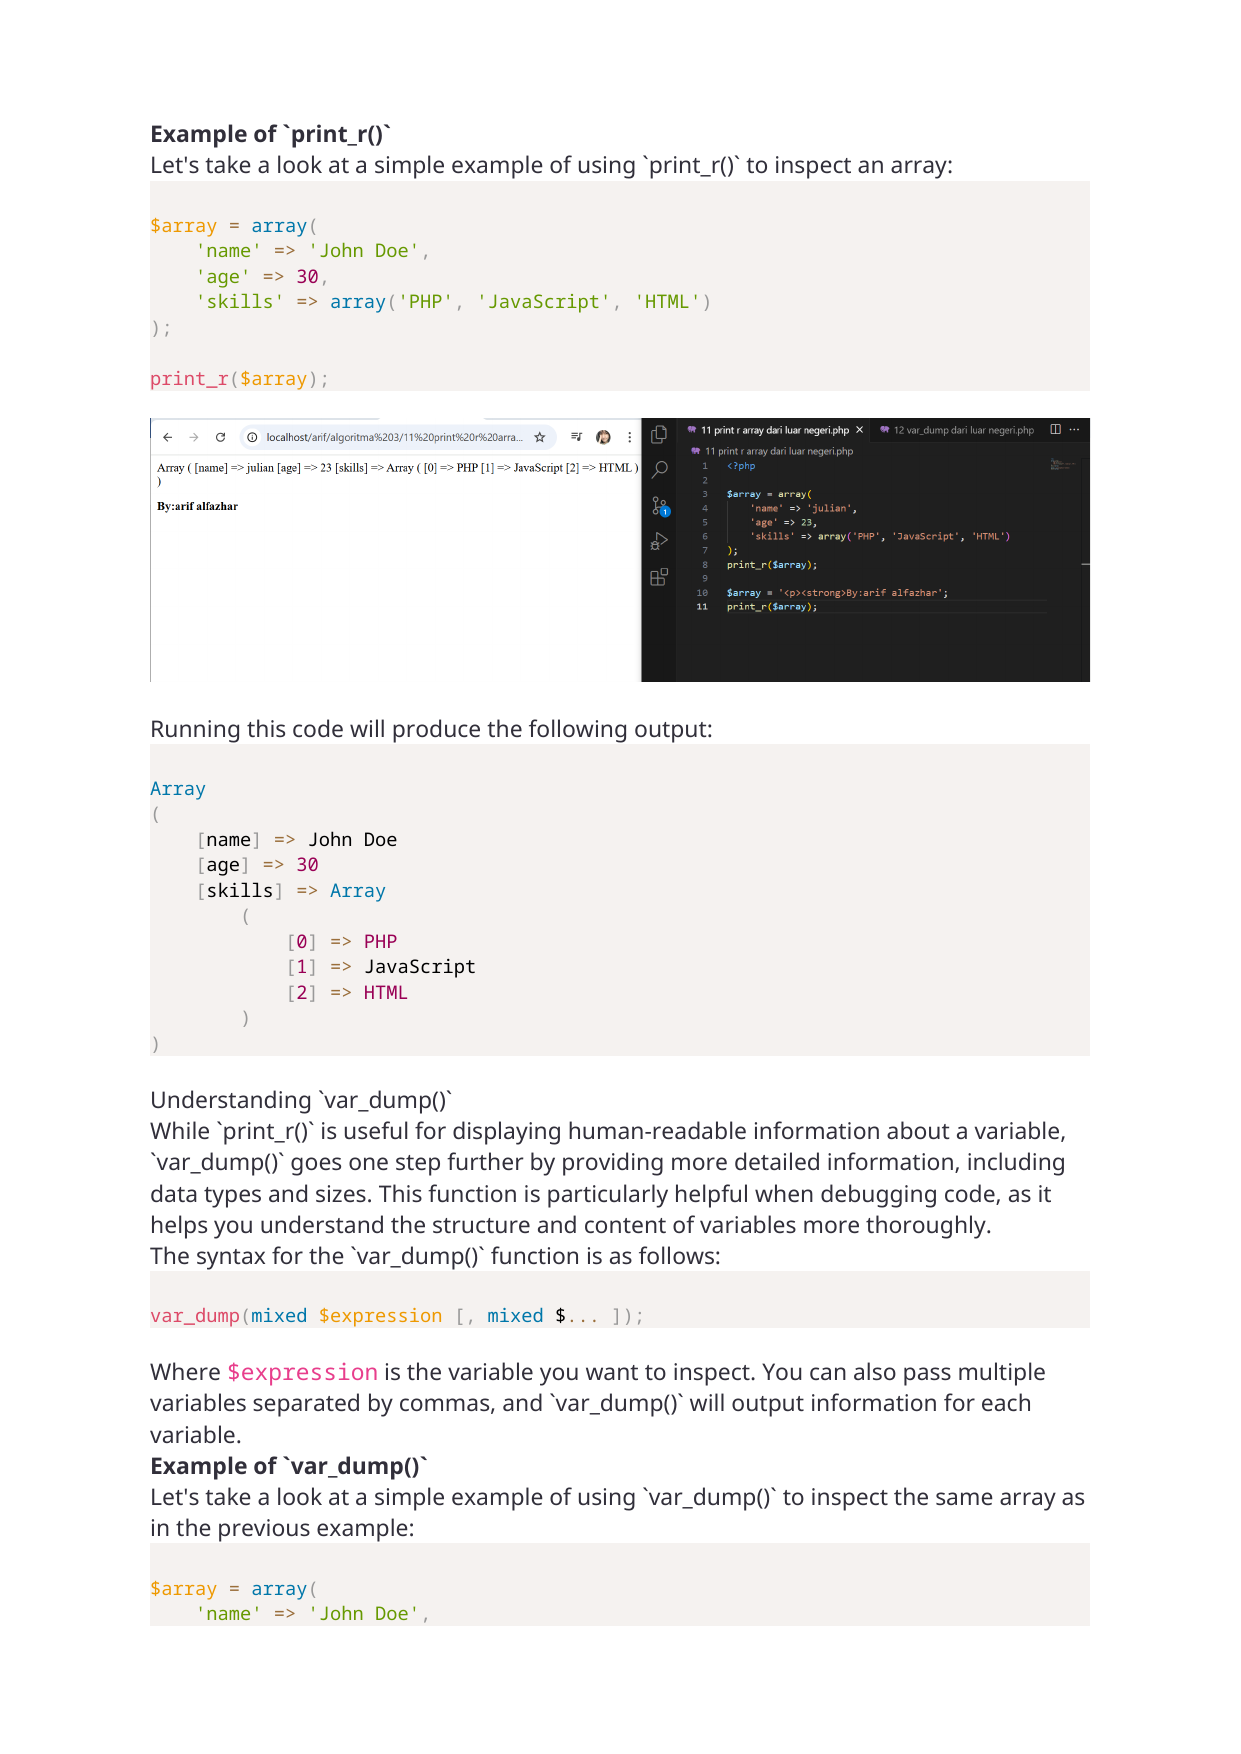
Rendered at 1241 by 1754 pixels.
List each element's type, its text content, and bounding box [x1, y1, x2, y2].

subtitle Understanding `var_dump()` [150, 1084, 1090, 1115]
text 'age' => 30, [150, 263, 1090, 288]
text ( [150, 903, 1090, 928]
text ) [150, 1005, 1090, 1030]
text 'skills' => array('PHP', 'JavaScript', 'HTML') [150, 288, 1090, 314]
text $array = array( [150, 1575, 1090, 1600]
text 'name' => 'John Doe', [150, 1600, 1090, 1626]
subtitle Example of `var_dump()` [150, 1450, 1090, 1481]
text [name] => John Doe [150, 826, 1090, 852]
text Array [150, 775, 1090, 801]
text [2] => HTML [150, 979, 1090, 1005]
text [skills] => Array [150, 877, 1090, 903]
text Let's take a look at a simple example of using `print_r()` to inspect an array: [150, 149, 1090, 181]
text ); [150, 314, 1090, 339]
text [1] => JavaScript [150, 954, 1090, 979]
text $array = array( [150, 212, 1090, 237]
text Let's take a look at a simple example of using `var_dump()` to inspect the same array as in the previous example: [150, 1481, 1090, 1543]
text var_dump(mixed $expression [, mixed $... ]); [150, 1302, 1090, 1328]
subtitle Example of `print_r()` [150, 118, 1090, 149]
text Where $expression is the variable you want to inspect. You can also pass multiple variables separated by commas, and `var_dump()` will output information for each variable. [150, 1356, 1090, 1450]
text While `print_r()` is useful for displaying human-readable information about a variable, `var_dump()` goes one step further by providing more detailed information, including data types and sizes. This function is particularly helpful when debugging code, as it helps you understand the structure and content of variables more thoroughly. [150, 1115, 1090, 1240]
text ) [150, 1030, 1090, 1056]
text [age] => 30 [150, 852, 1090, 877]
picture [150, 418, 1091, 682]
text Running this code will produce the following output: [150, 712, 1090, 744]
text The syntax for the `var_dump()` function is as follows: [150, 1240, 1090, 1271]
text 'name' => 'John Doe', [150, 237, 1090, 263]
text [0] => PHP [150, 928, 1090, 954]
text ( [150, 801, 1090, 826]
text print_r($array); [150, 365, 1090, 391]
